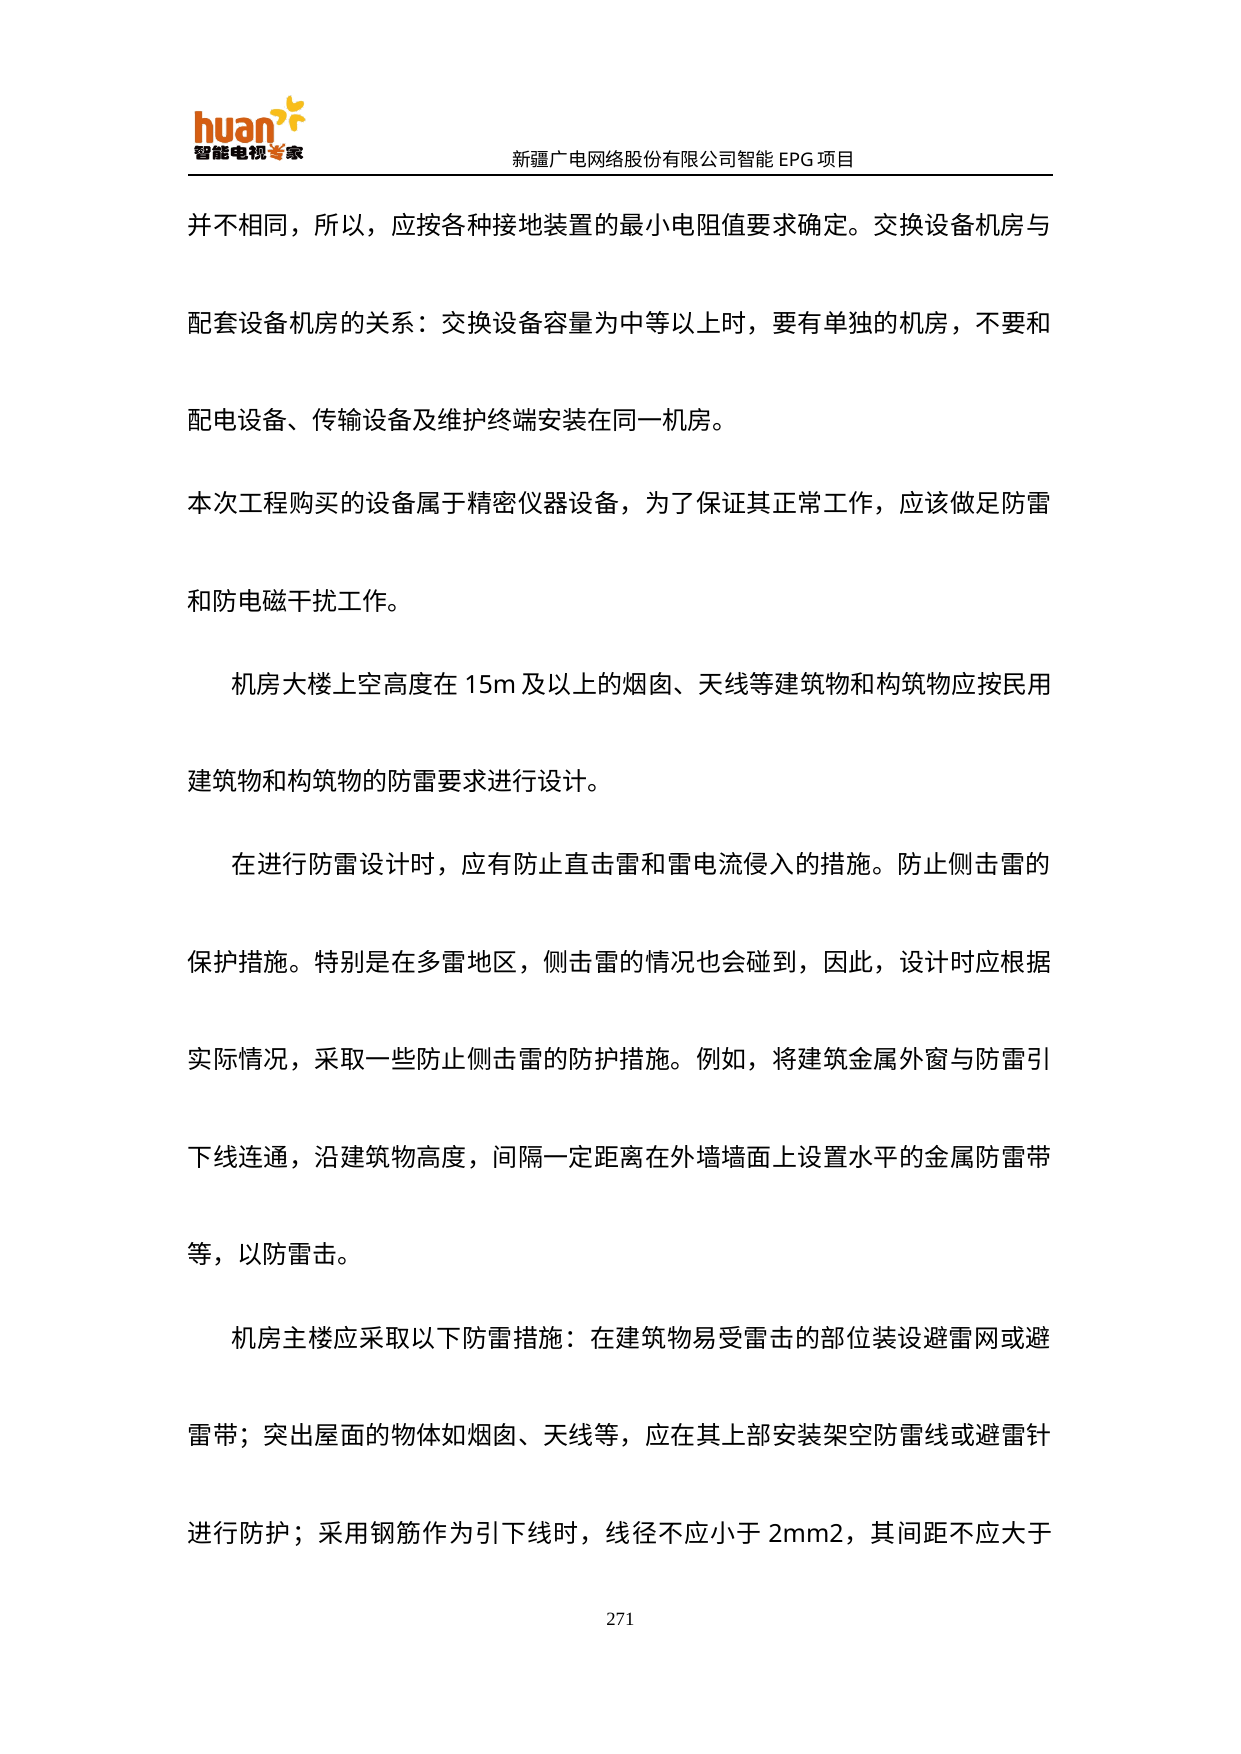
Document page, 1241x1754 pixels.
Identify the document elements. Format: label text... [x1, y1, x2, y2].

text 本次工程购买的设备属于精密仪器设备，为了保证其正常工作，应该做足防雷和防电磁干扰工作。 [187, 469, 1053, 632]
text 机房大楼上空高度在15m及以上的烟囱、天线等建筑物和构筑物应按民用建筑物和构筑物的防雷要求进行设计。 [187, 650, 1053, 812]
text 在进行防雷设计时，应有防止直击雷和雷电流侵入的措施。防止侧击雷的保护措施。特别是在多雷地区，侧击雷的情况也会碰到，因此，设计时应根据实际情况，采取一些防止侧击雷的防护措施。例如，将建筑金属外窗与防雷引下线连通，沿建筑物高度，间隔一定距离在外墙墙面上设置水平的金属防雷带等，以防雷击。 [187, 831, 1053, 1286]
picture [187, 88, 313, 167]
